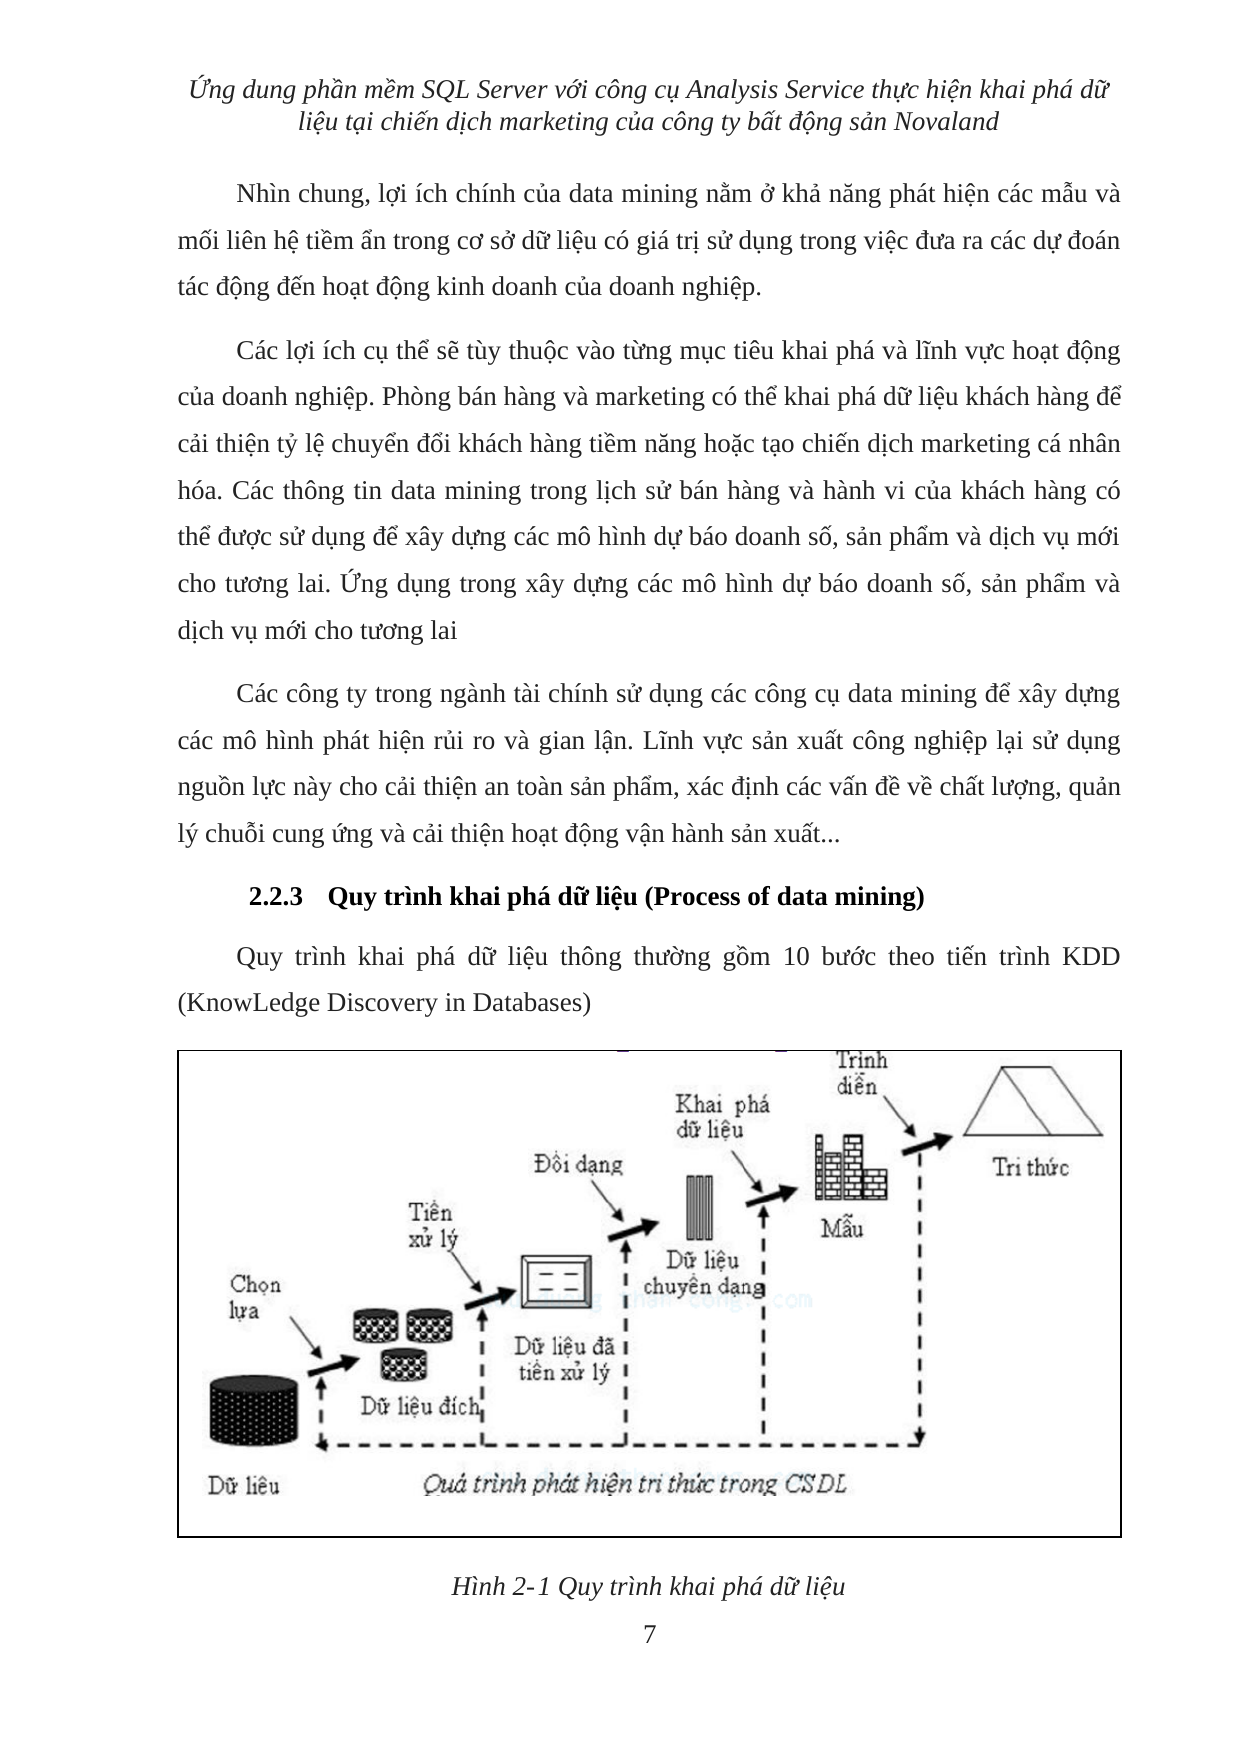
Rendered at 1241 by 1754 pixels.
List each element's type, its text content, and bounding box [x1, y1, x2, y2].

text Các lợi ích cụ thể sẽ tùy thuộc vào từng mục tiêu khai phá và lĩnh vực hoạt động của doanh nghiệp. Phòng bán hàng và marketing có thể khai phá dữ liệu khách hàng để cải thiện tỷ lệ chuyển đổi khách hàng tiềm năng hoặc tạo chiến dịch marketing cá nhân hóa. Các thông tin data mining trong lịch sử bán hàng và hành vi của khách hàng có thể được sử dụng để xây dựng các mô hình dự báo doanh số, sản phẩm và dịch vụ mới cho tương lai. Ứng dụng trong xây dựng các mô hình dự báo doanh số, sản phẩm và dịch vụ mới cho tương lai [177, 334, 1122, 645]
text Quy trình khai phá dữ liệu thông thường gồm 10 bước theo tiến trình KDD (KnowLedge Discovery in Databases) [177, 940, 1122, 1017]
subtitle Quy trình khai phá dữ liệu (Process of data mining) [249, 881, 1122, 912]
text Nhìn chung, lợi ích chính của data mining nằm ở khả năng phát hiện các mẫu và mối liên hệ tiềm ẩn trong cơ sở dữ liệu có giá trị sử dụng trong việc đưa ra các dự đoán tác động đến hoạt động kinh doanh của doanh nghiệp. [177, 177, 1122, 302]
text Các công ty trong ngành tài chính sử dụng các công cụ data mining để xây dựng các mô hình phát hiện rủi ro và gian lận. Lĩnh vực sản xuất công nghiệp lại sử dụng nguồn lực này cho cải thiện an toàn sản phẩm, xác định các vấn đề về chất lượng, quản lý chuỗi cung ứng và cải thiện hoạt động vận hành sản xuất... [177, 677, 1122, 848]
picture [179, 1051, 1120, 1536]
